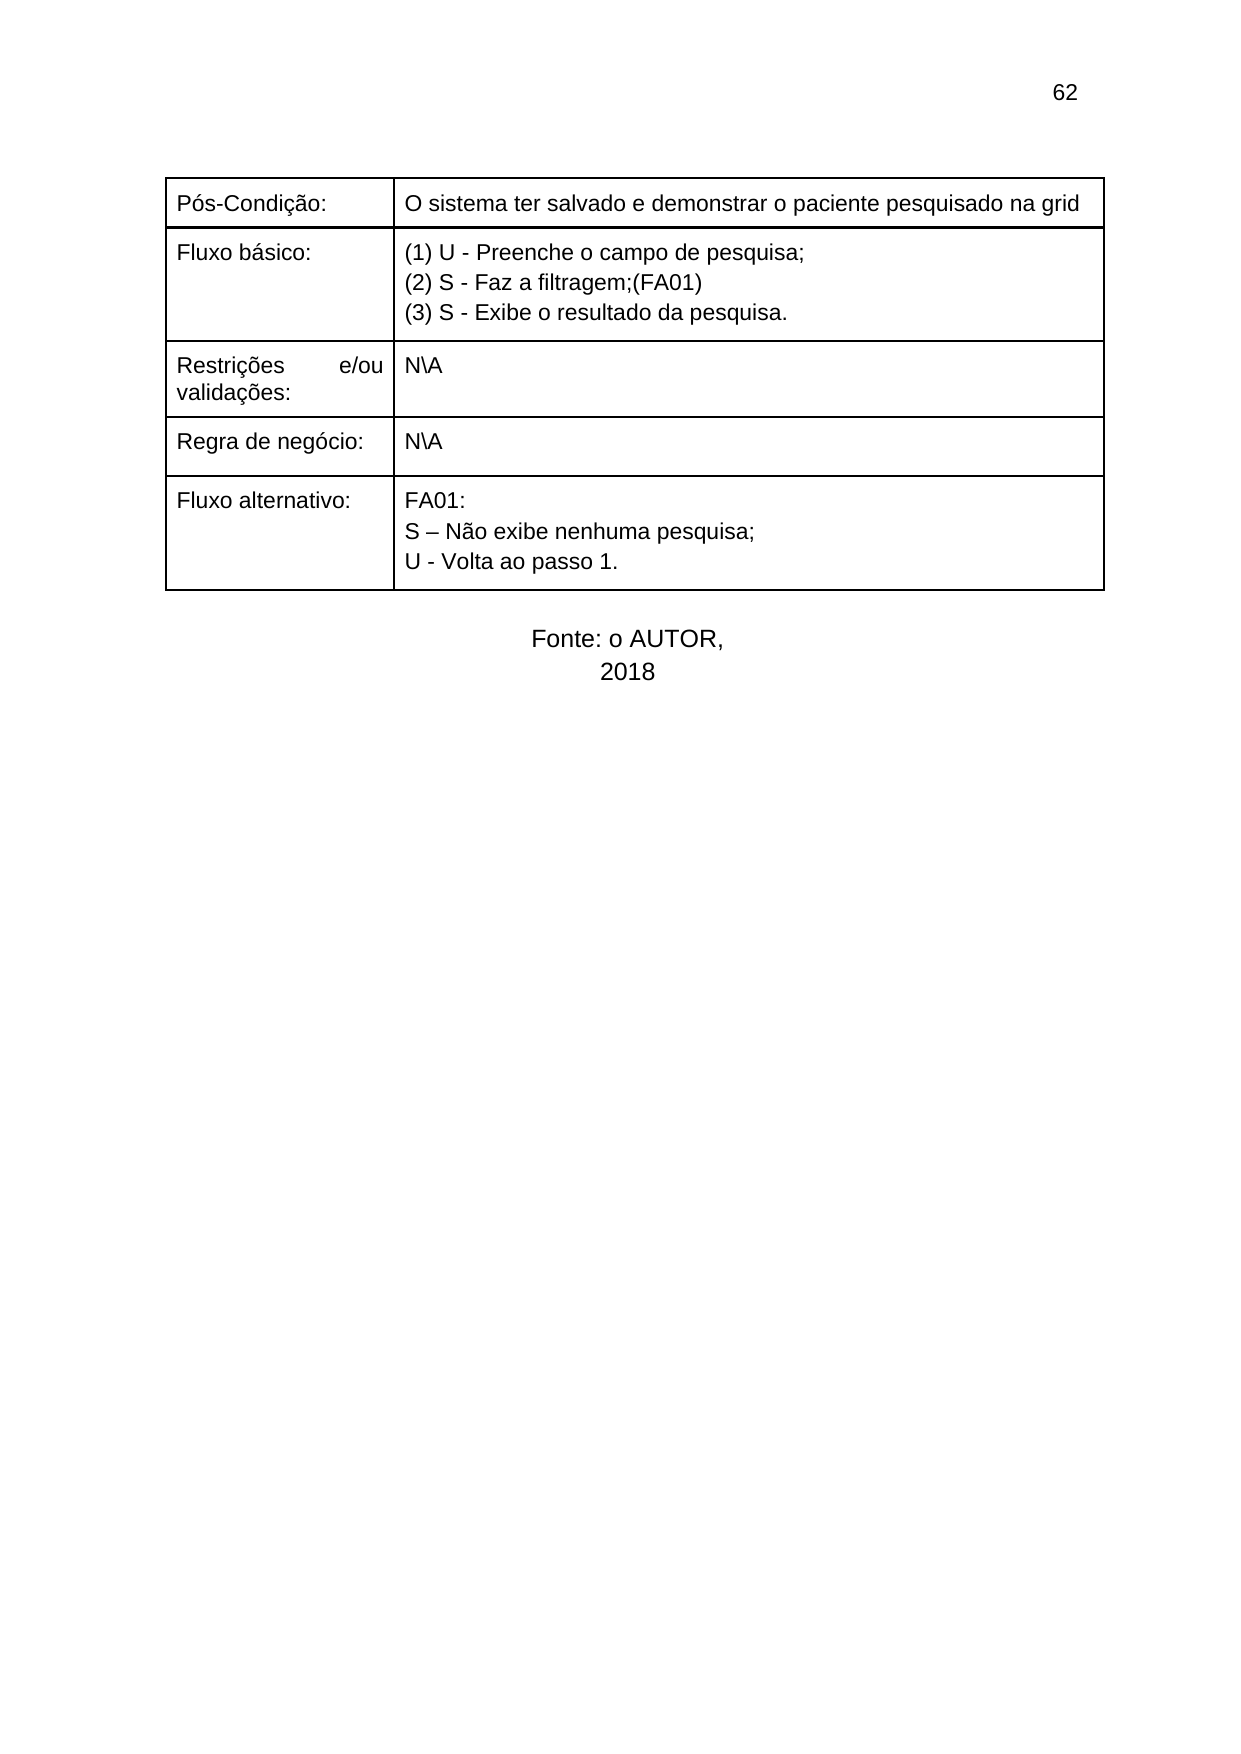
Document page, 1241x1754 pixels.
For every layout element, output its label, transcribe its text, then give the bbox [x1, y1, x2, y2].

text Fonte: o AUTOR, [177, 623, 1078, 652]
table_cell Regra de negócio: [167, 418, 393, 475]
table_cell Restrições e/ou validações: [167, 342, 393, 416]
table_cell Fluxo básico: [167, 229, 393, 340]
table_cell (1) U - Preenche o campo de pesquisa; (2) S - Faz a filtragem;(FA01) (3) S - Exibe o resultado da pesquisa. [395, 229, 1103, 340]
table_cell N\A [395, 342, 1103, 416]
table_cell N\A [395, 418, 1103, 475]
table_cell Fluxo alternativo: [167, 477, 393, 588]
text 2018 [177, 657, 1078, 685]
table_cell Pós-Condição: [167, 179, 393, 226]
table_cell O sistema ter salvado e demonstrar o paciente pesquisado na grid [395, 179, 1103, 226]
table_cell FA01: S – Não exibe nenhuma pesquisa; U - Volta ao passo 1. [395, 477, 1103, 588]
